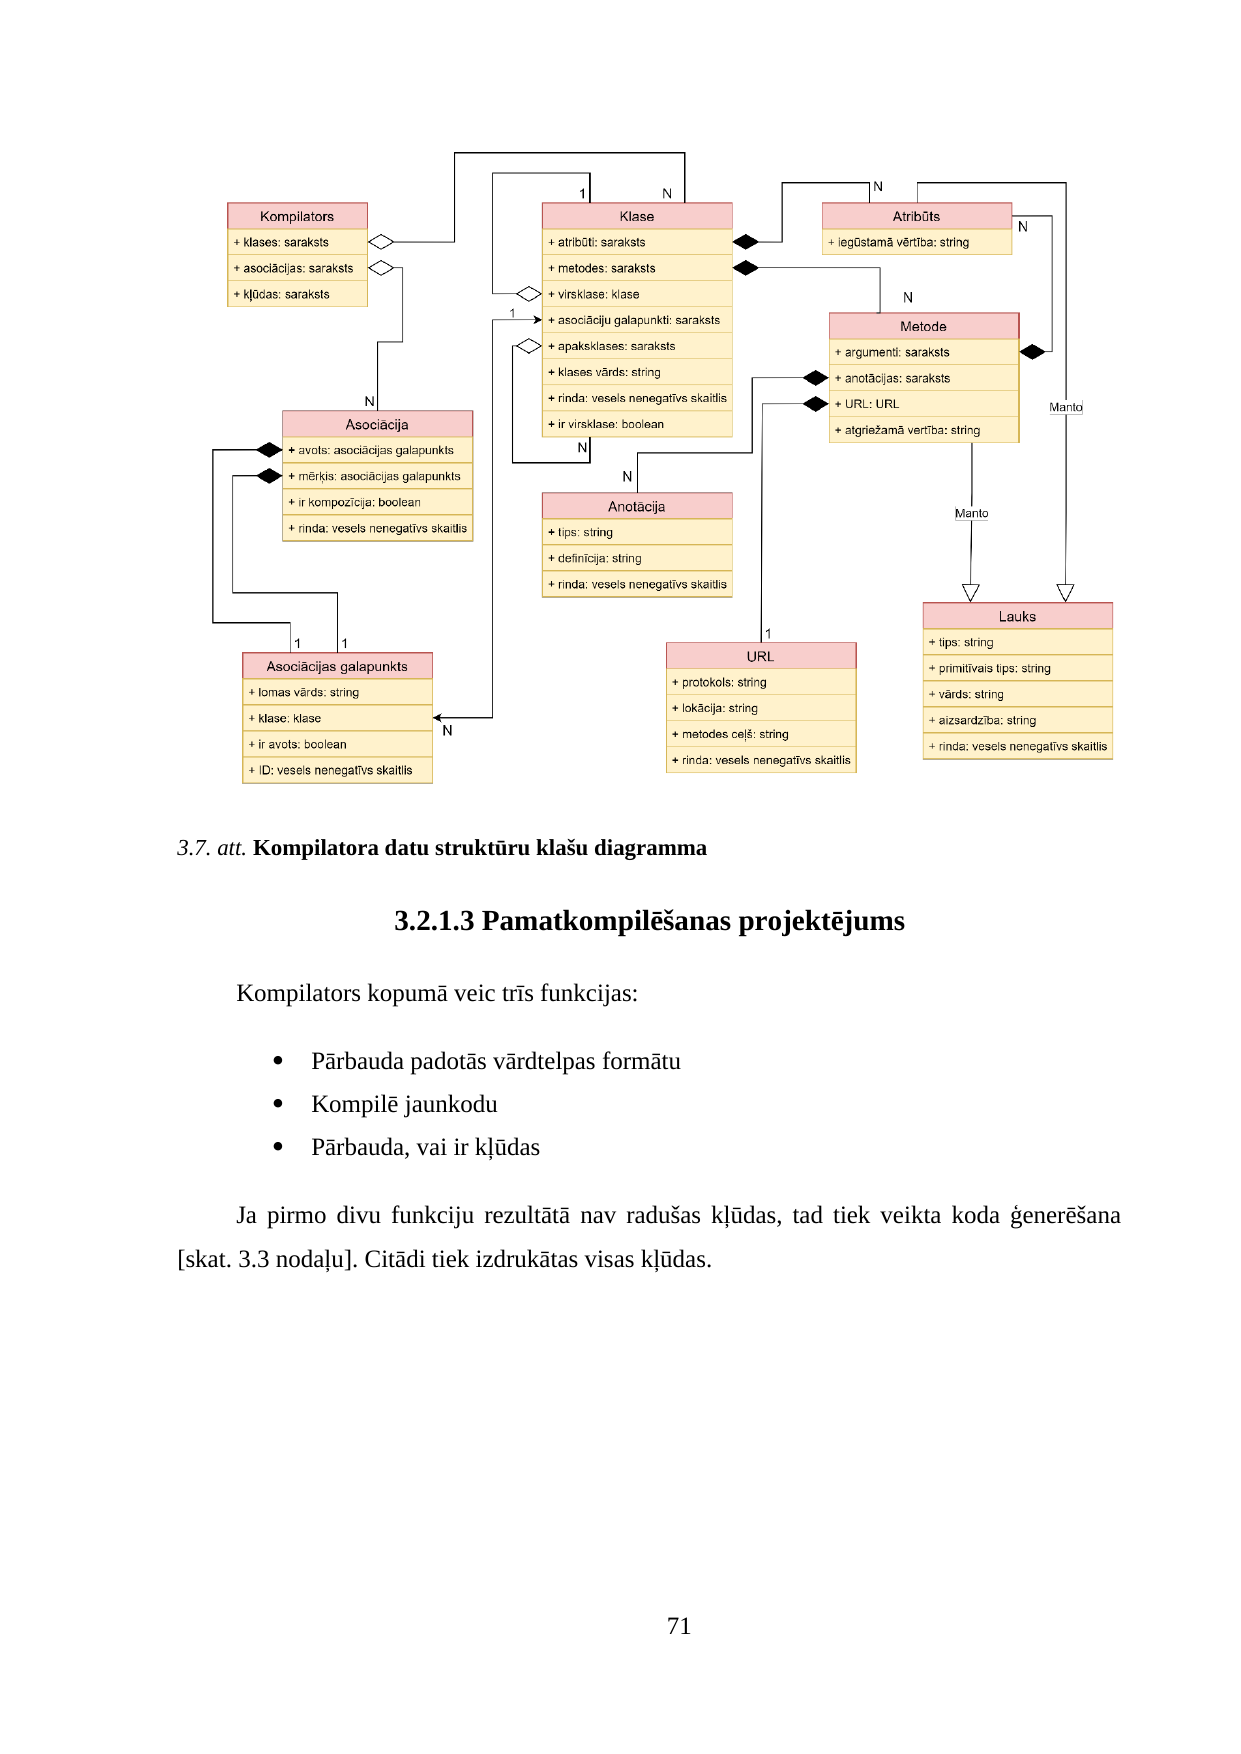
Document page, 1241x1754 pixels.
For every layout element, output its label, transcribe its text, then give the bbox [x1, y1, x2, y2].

list Pārbauda, vai ir kļūdas [273, 1132, 1122, 1161]
text Kompilators kopumā veic trīs funkcijas: [177, 978, 1122, 1007]
subtitle 3.2.1.3 Pamatkompilēšanas projektējums [177, 903, 1122, 936]
text Ja pirmo divu funkciju rezultātā nav radušas kļūdas, tad tiek veikta koda ģenerēšana [skat. 3.3 nodaļu]. Citādi tiek izdrukātas visas kļūdas. [177, 1201, 1122, 1272]
picture [177, 118, 1123, 796]
list Pārbauda padotās vārdtelpas formātu [273, 1046, 1122, 1075]
list Kompilē jaunkodu [273, 1089, 1122, 1118]
text 3.7. att. Kompilatora datu struktūru klašu diagramma [177, 834, 1122, 860]
